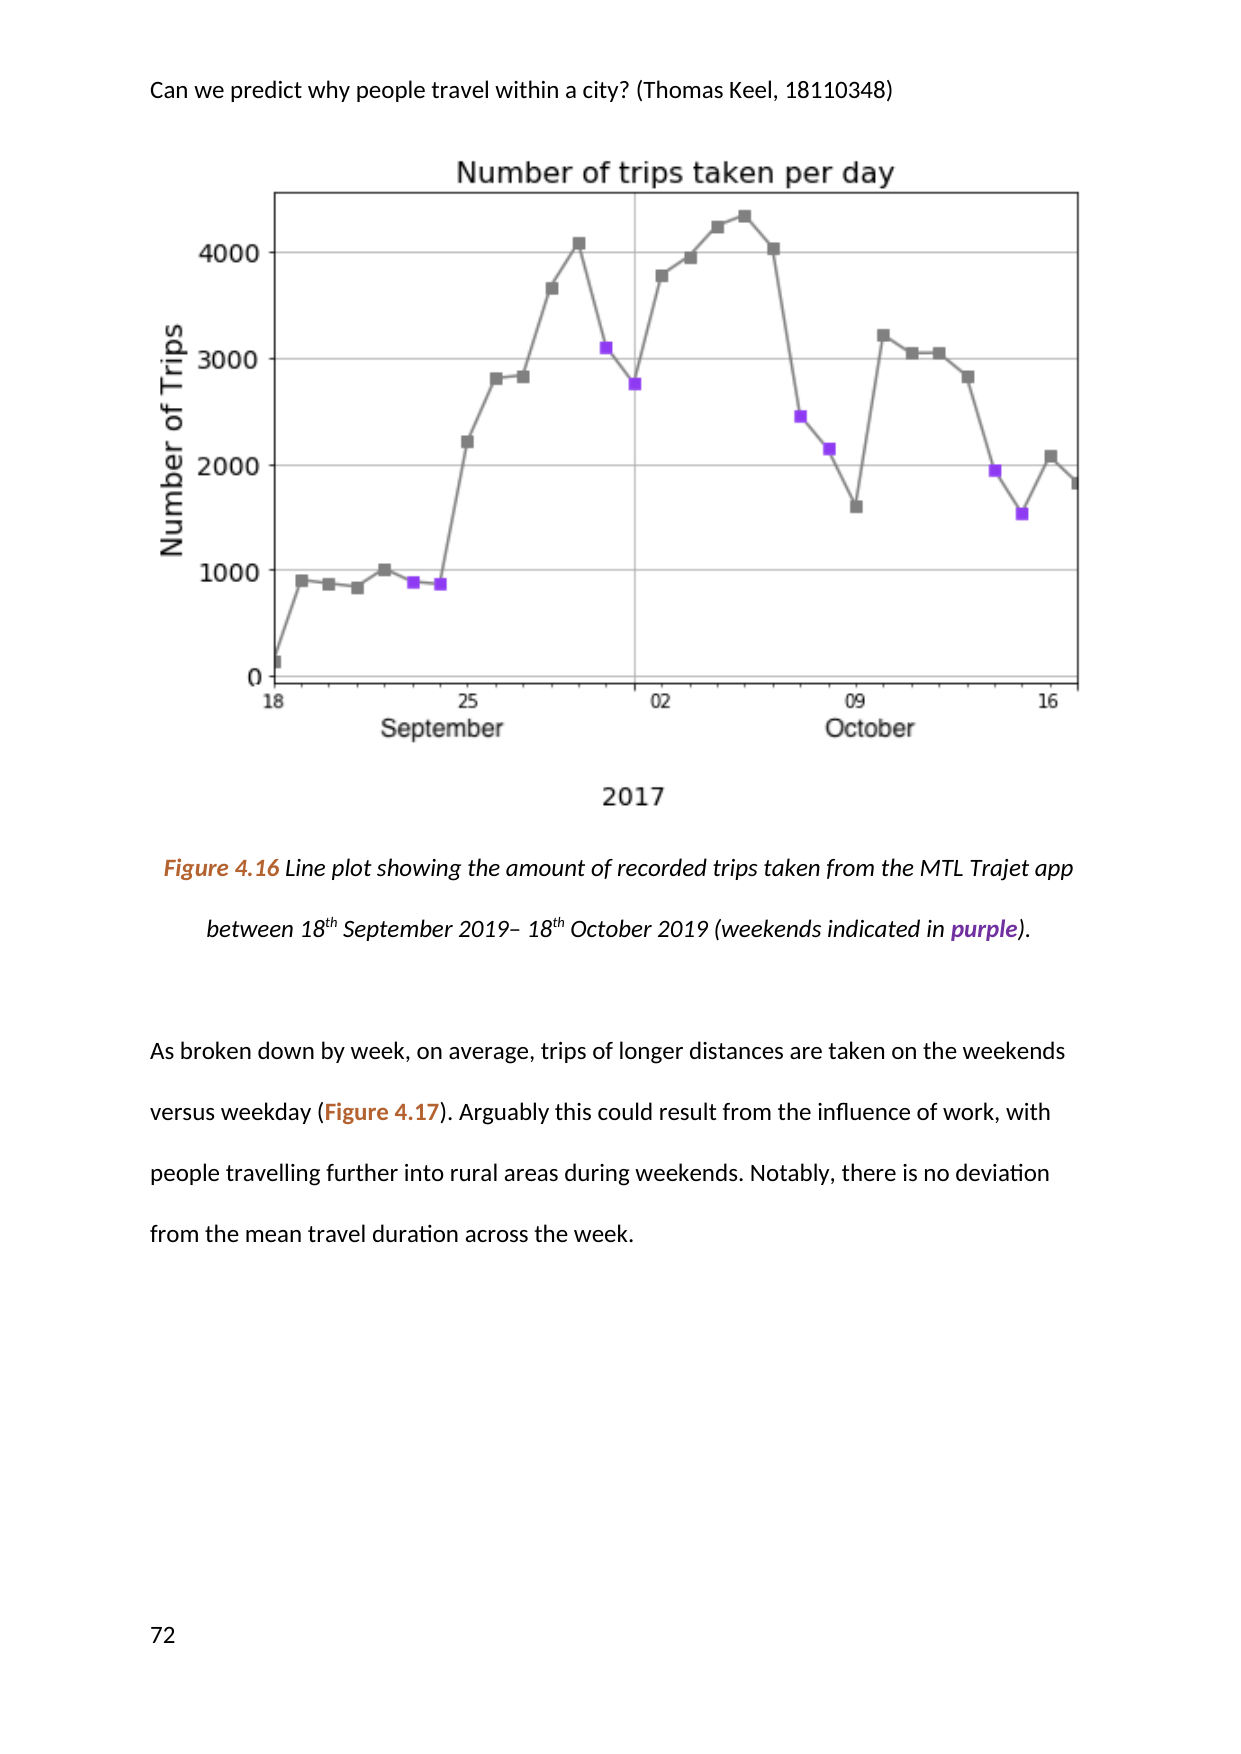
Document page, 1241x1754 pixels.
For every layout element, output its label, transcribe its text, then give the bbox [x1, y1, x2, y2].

text Figure 4.16 Line plot showing the amount of recorded trips taken from the MTL Trajet app between 18th September 2019– 18th October 2019 (weekends indicated in purple). [150, 852, 1090, 943]
picture [150, 150, 1090, 822]
text As broken down by week, on average, trips of longer distances are taken on the weekends versus weekday (Figure 4.17). Arguably this could result from the influence of work, with people travelling further into rural areas during weekends. Notably, there is no deviation from the mean travel duration across the week. [150, 1035, 1090, 1249]
